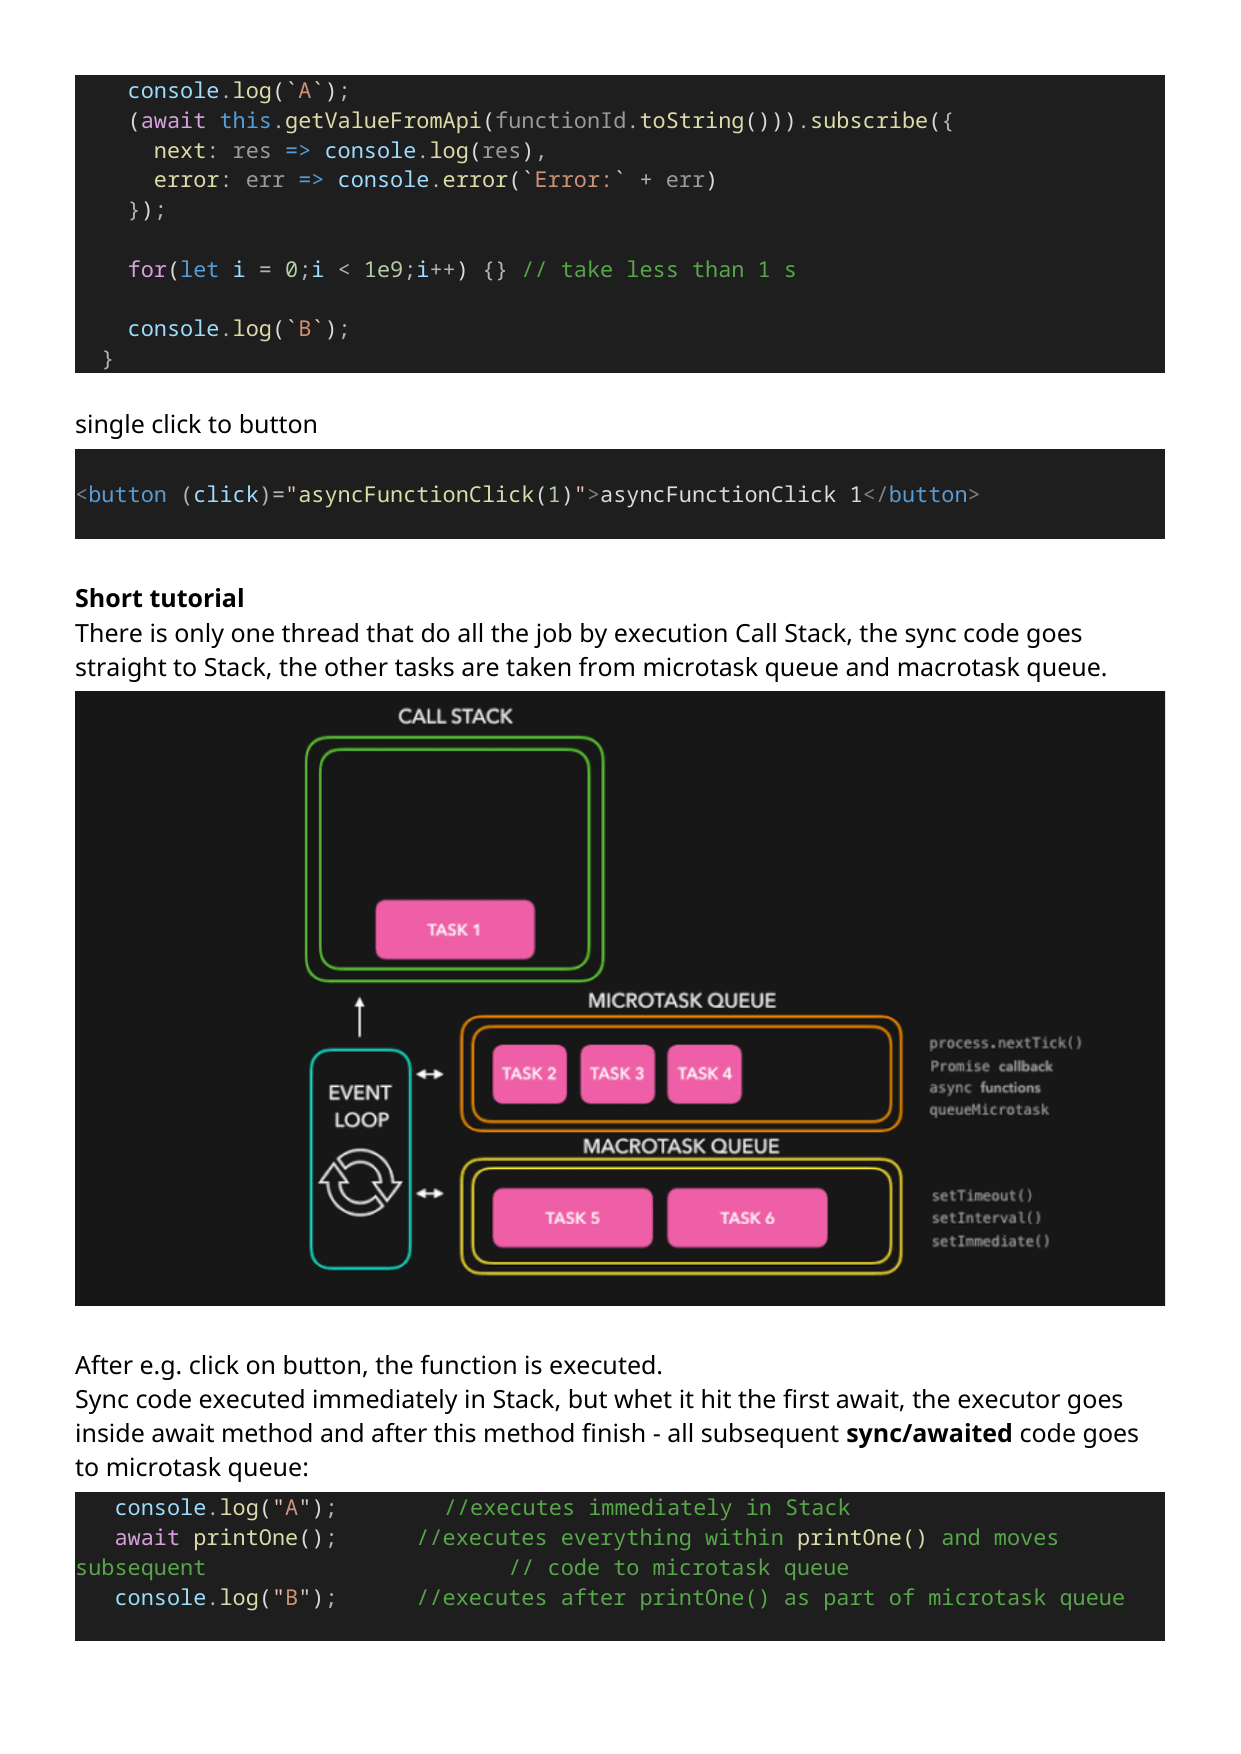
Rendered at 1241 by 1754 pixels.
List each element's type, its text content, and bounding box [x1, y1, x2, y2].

text for(let i = 0;i < 1e9;i++) {} // take less than 1 s [75, 254, 1165, 283]
text }); [75, 194, 1165, 224]
text <button (click)="asyncFunctionClick(1)">asyncFunctionClick 1</button> [75, 479, 1165, 509]
text single click to button [75, 373, 1165, 441]
text Short tutorial There is only one thread that do all the job by execution Call Stack, the sync code goes straight to Stack, the other tasks are taken from microtask queue and macrotask queue. [75, 581, 1165, 683]
text (await this.getValueFromApi(functionId.toString())).subscribe({ [75, 105, 1165, 134]
picture [75, 691, 1166, 1306]
text await printOne(); //executes everything within printOne() and moves subsequent // code to microtask queue [75, 1522, 1165, 1582]
text console.log("A"); //executes immediately in Stack [75, 1492, 1165, 1522]
text error: err => console.error(`Error:` + err) [75, 164, 1165, 194]
text After e.g. click on button, the function is executed. Sync code executed immediately in Stack, but whet it hit the first await, the executor goes inside await method and after this method finish - all subsequent sync/awaited code goes to microtask queue: [75, 1313, 1165, 1484]
text console.log(`A`); [75, 75, 1165, 105]
text } [75, 343, 1165, 373]
text next: res => console.log(res), [75, 134, 1165, 164]
text console.log(`B`); [75, 313, 1165, 343]
text console.log("B"); //executes after printOne() as part of microtask queue [75, 1582, 1165, 1611]
